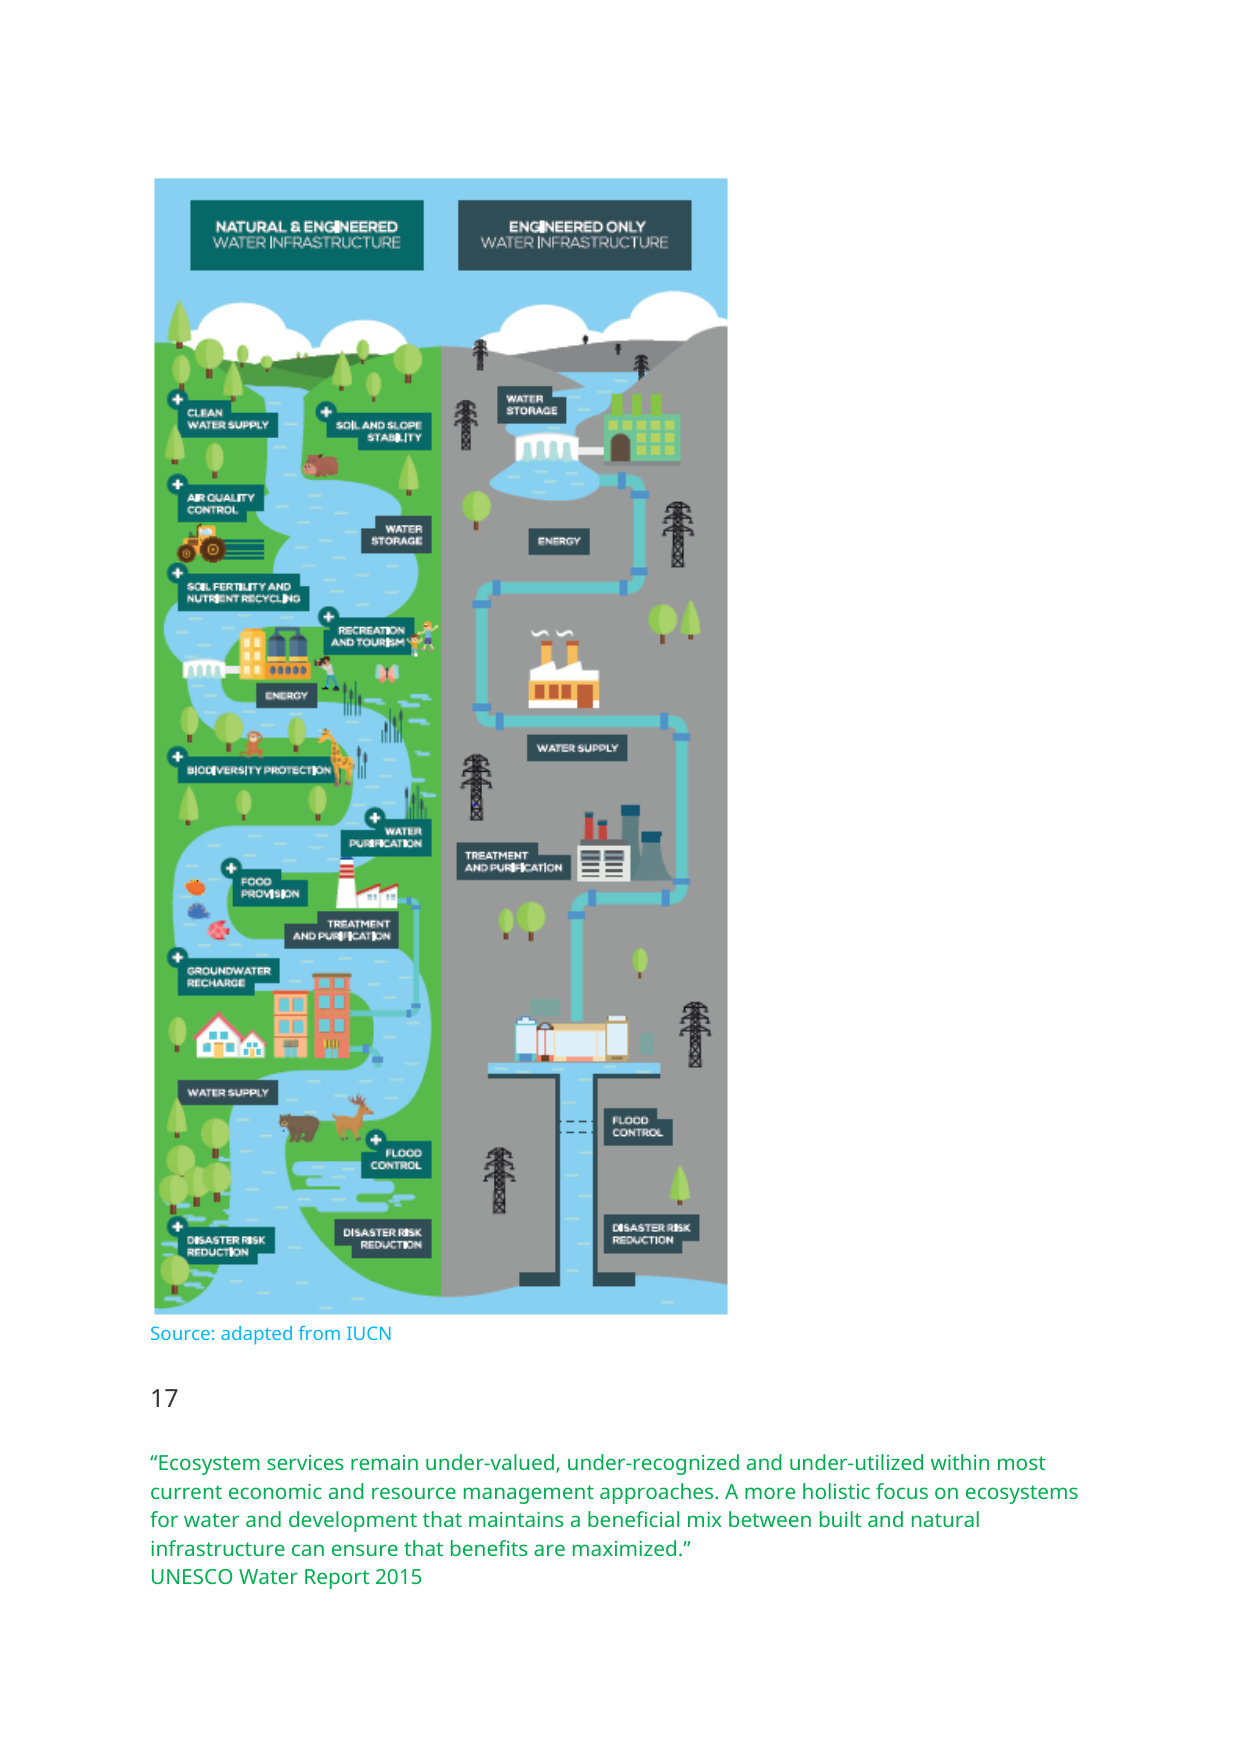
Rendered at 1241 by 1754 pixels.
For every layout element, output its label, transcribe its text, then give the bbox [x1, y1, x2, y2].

text 17 [150, 1380, 1090, 1414]
picture [150, 177, 731, 1321]
text “Ecosystem services remain under-valued, under-recognized and under-utilized within most current economic and resource management approaches. A more holistic focus on ecosystems for water and development that maintains a beneficial mix between built and natural infrastructure can ensure that benefits are maximized.” [150, 1448, 1090, 1562]
text Source: adapted from IUCN [150, 1321, 1090, 1346]
text UNESCO Water Report 2015 [150, 1562, 1090, 1591]
